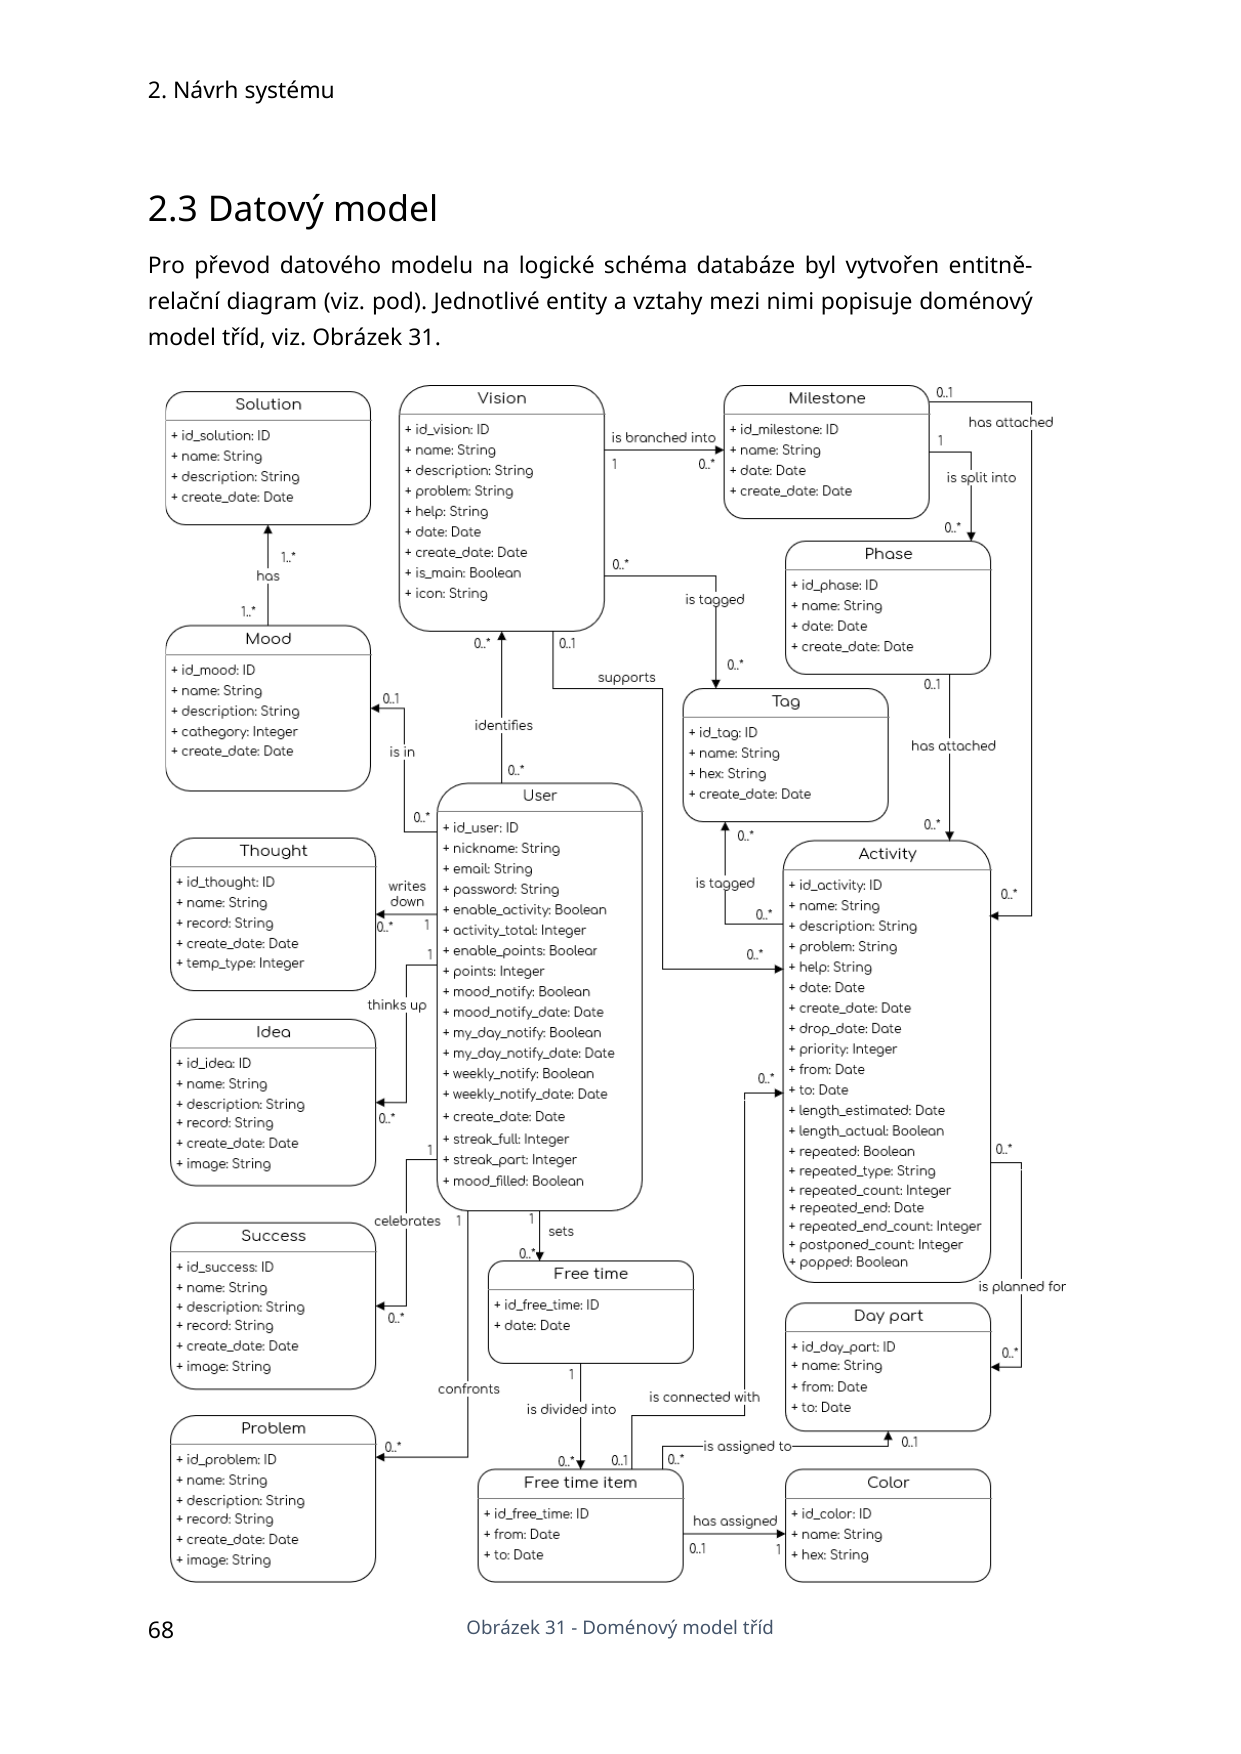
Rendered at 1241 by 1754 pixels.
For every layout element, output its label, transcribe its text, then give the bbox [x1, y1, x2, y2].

text Pro převod datového modelu na logické schéma databáze byl vytvořen entitně-relační diagram (viz. Příloha B). Jednotlivé entity a vztahy mezi nimi popisuje doménový model tříd, viz. Obrázek 31. [148, 249, 1033, 352]
subtitle Datový model [148, 183, 1033, 231]
picture [165, 385, 1067, 1583]
